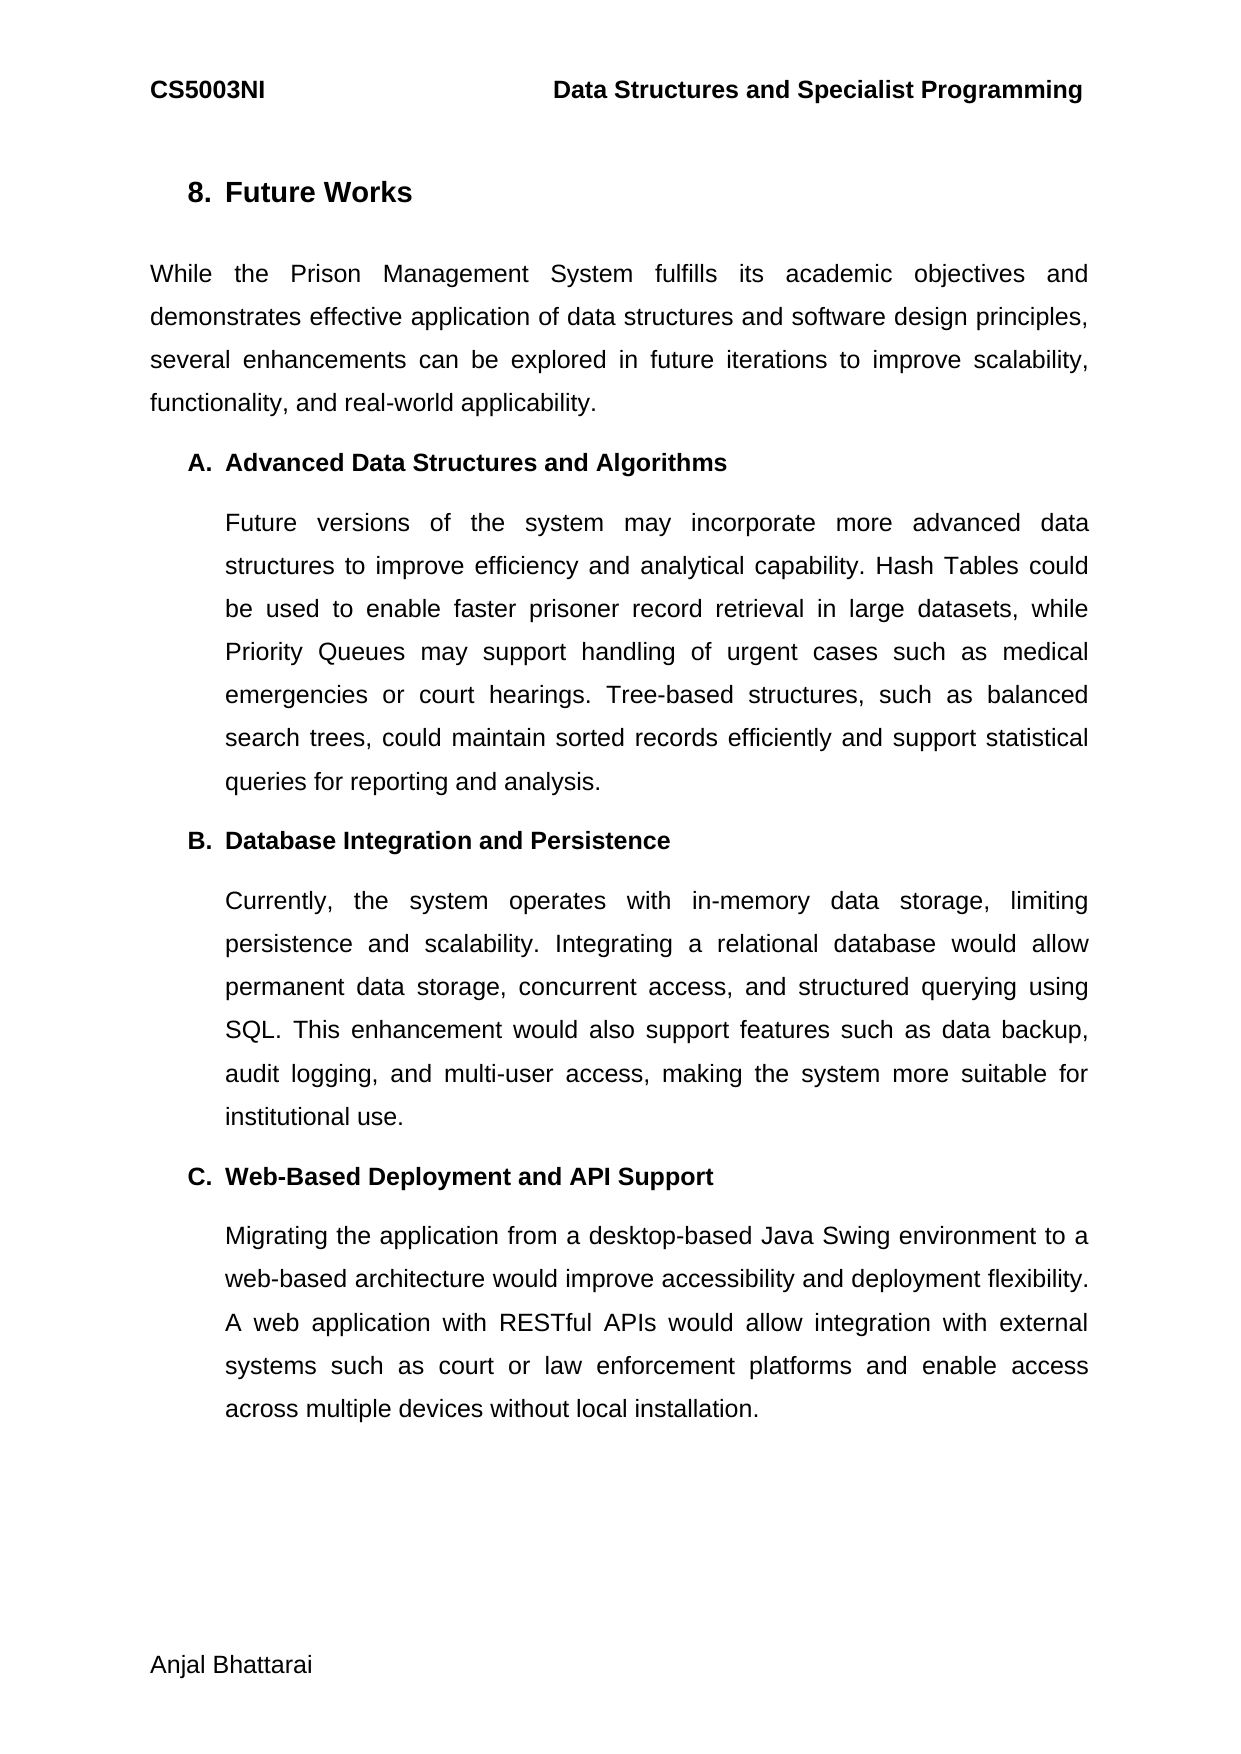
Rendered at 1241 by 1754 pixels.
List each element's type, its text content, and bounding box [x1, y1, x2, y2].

subtitle Future Works [187, 175, 1090, 208]
text Currently, the system operates with in-memory data storage, limiting persistence and scalability. Integrating a relational database would allow permanent data storage, concurrent access, and structured querying using SQL. This enhancement would also support features such as data backup, audit logging, and multi-user access, making the system more suitable for institutional use. [225, 886, 1090, 1131]
text Migrating the application from a desktop-based Java Swing environment to a web-based architecture would improve accessibility and deployment flexibility. A web application with RESTful APIs would allow integration with external systems such as court or law enforcement platforms and enable access across multiple devices without local installation. [225, 1221, 1090, 1423]
list Advanced Data Structures and Algorithms [187, 448, 1090, 477]
list Database Integration and Persistence [187, 826, 1090, 855]
text While the Prison Management System fulfills its academic objectives and demonstrates effective application of data structures and software design principles, several enhancements can be explored in future iterations to improve scalability, functionality, and real-world applicability. [150, 259, 1090, 417]
text Future versions of the system may incorporate more advanced data structures to improve efficiency and analytical capability. Hash Tables could be used to enable faster prisoner record retrieval in large datasets, while Priority Queues may support handling of urgent cases such as medical emergencies or court hearings. Tree-based structures, such as balanced search trees, could maintain sorted records efficiently and support statistical queries for reporting and analysis. [225, 508, 1090, 795]
list Web-Based Deployment and API Support [187, 1162, 1090, 1190]
